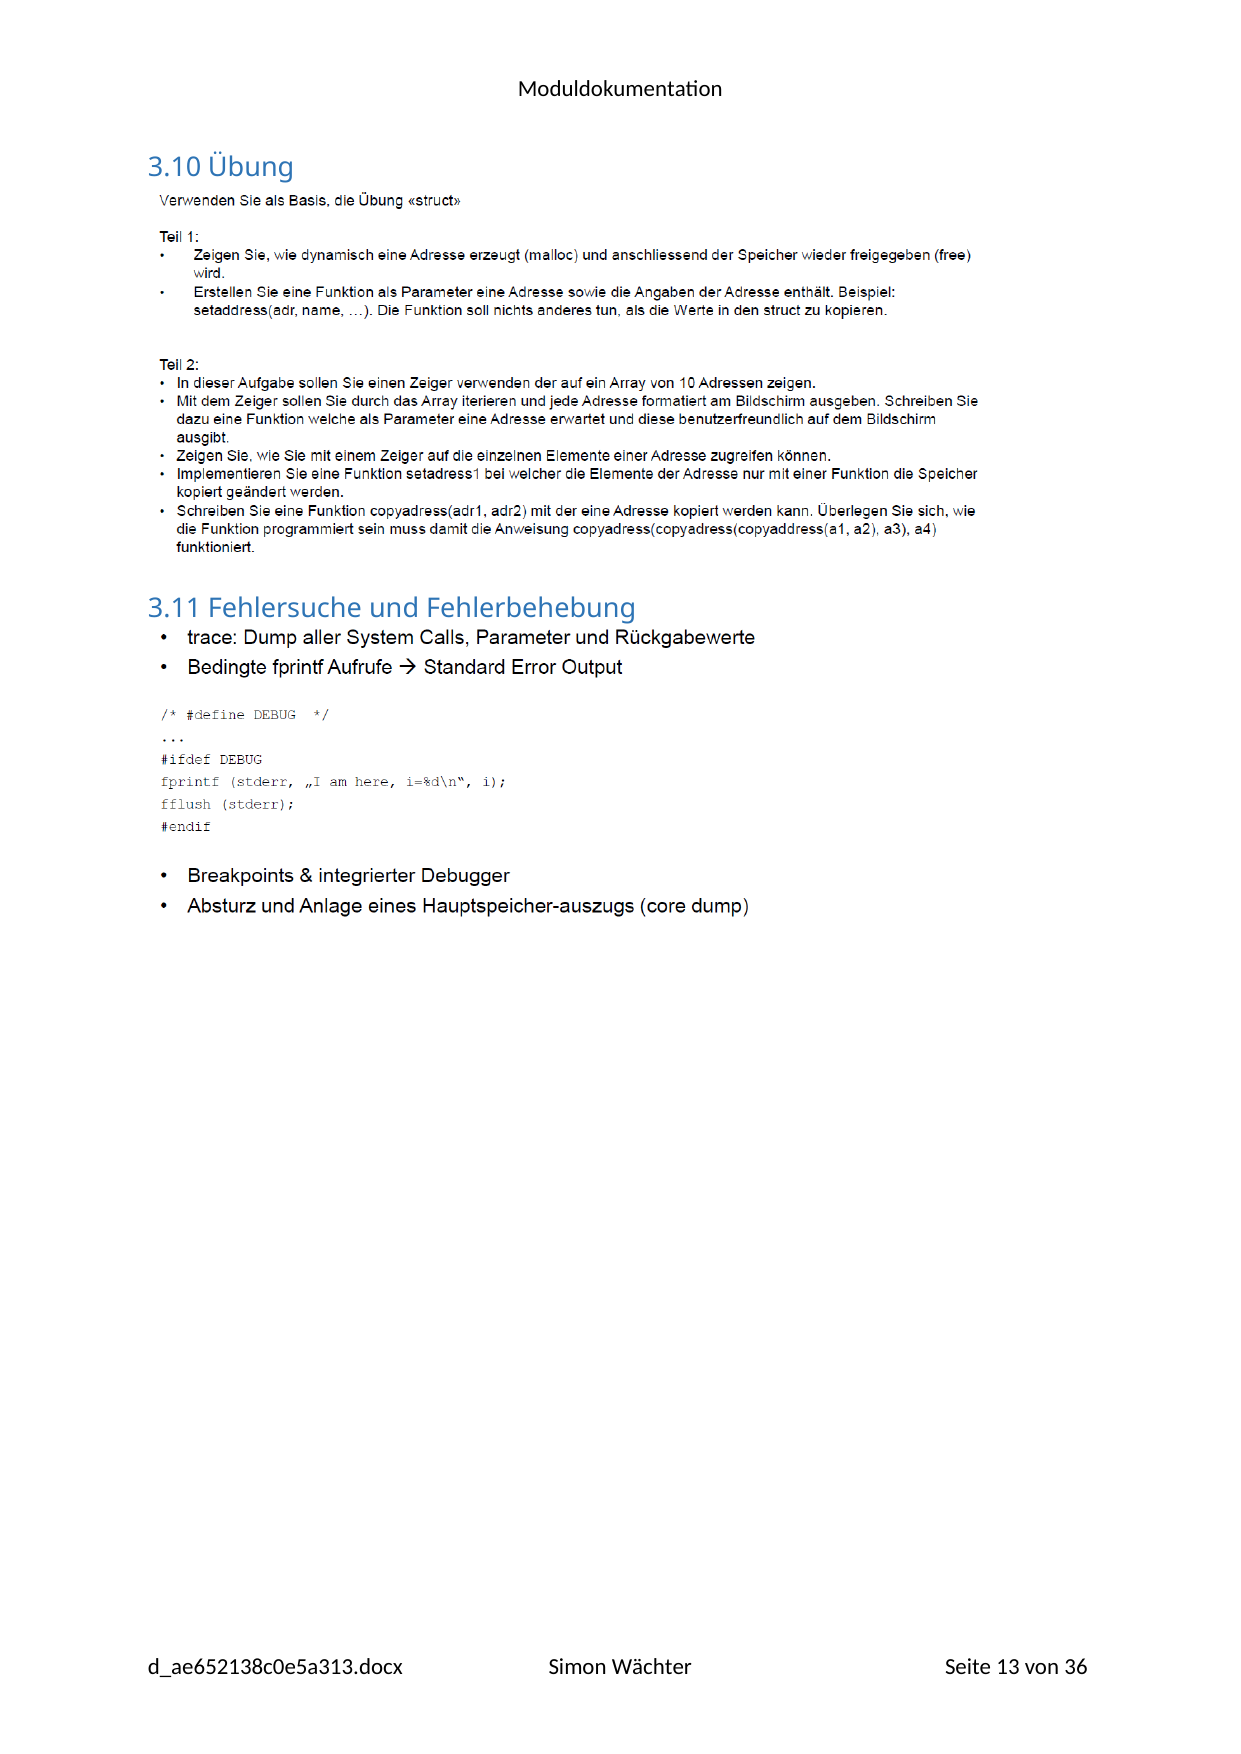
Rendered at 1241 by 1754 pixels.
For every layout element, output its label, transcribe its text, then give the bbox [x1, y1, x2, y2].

picture [147, 187, 991, 570]
subtitle Übung [148, 148, 1093, 184]
picture [147, 628, 774, 922]
subtitle Fehlersuche und Fehlerbehebung [148, 588, 1093, 625]
